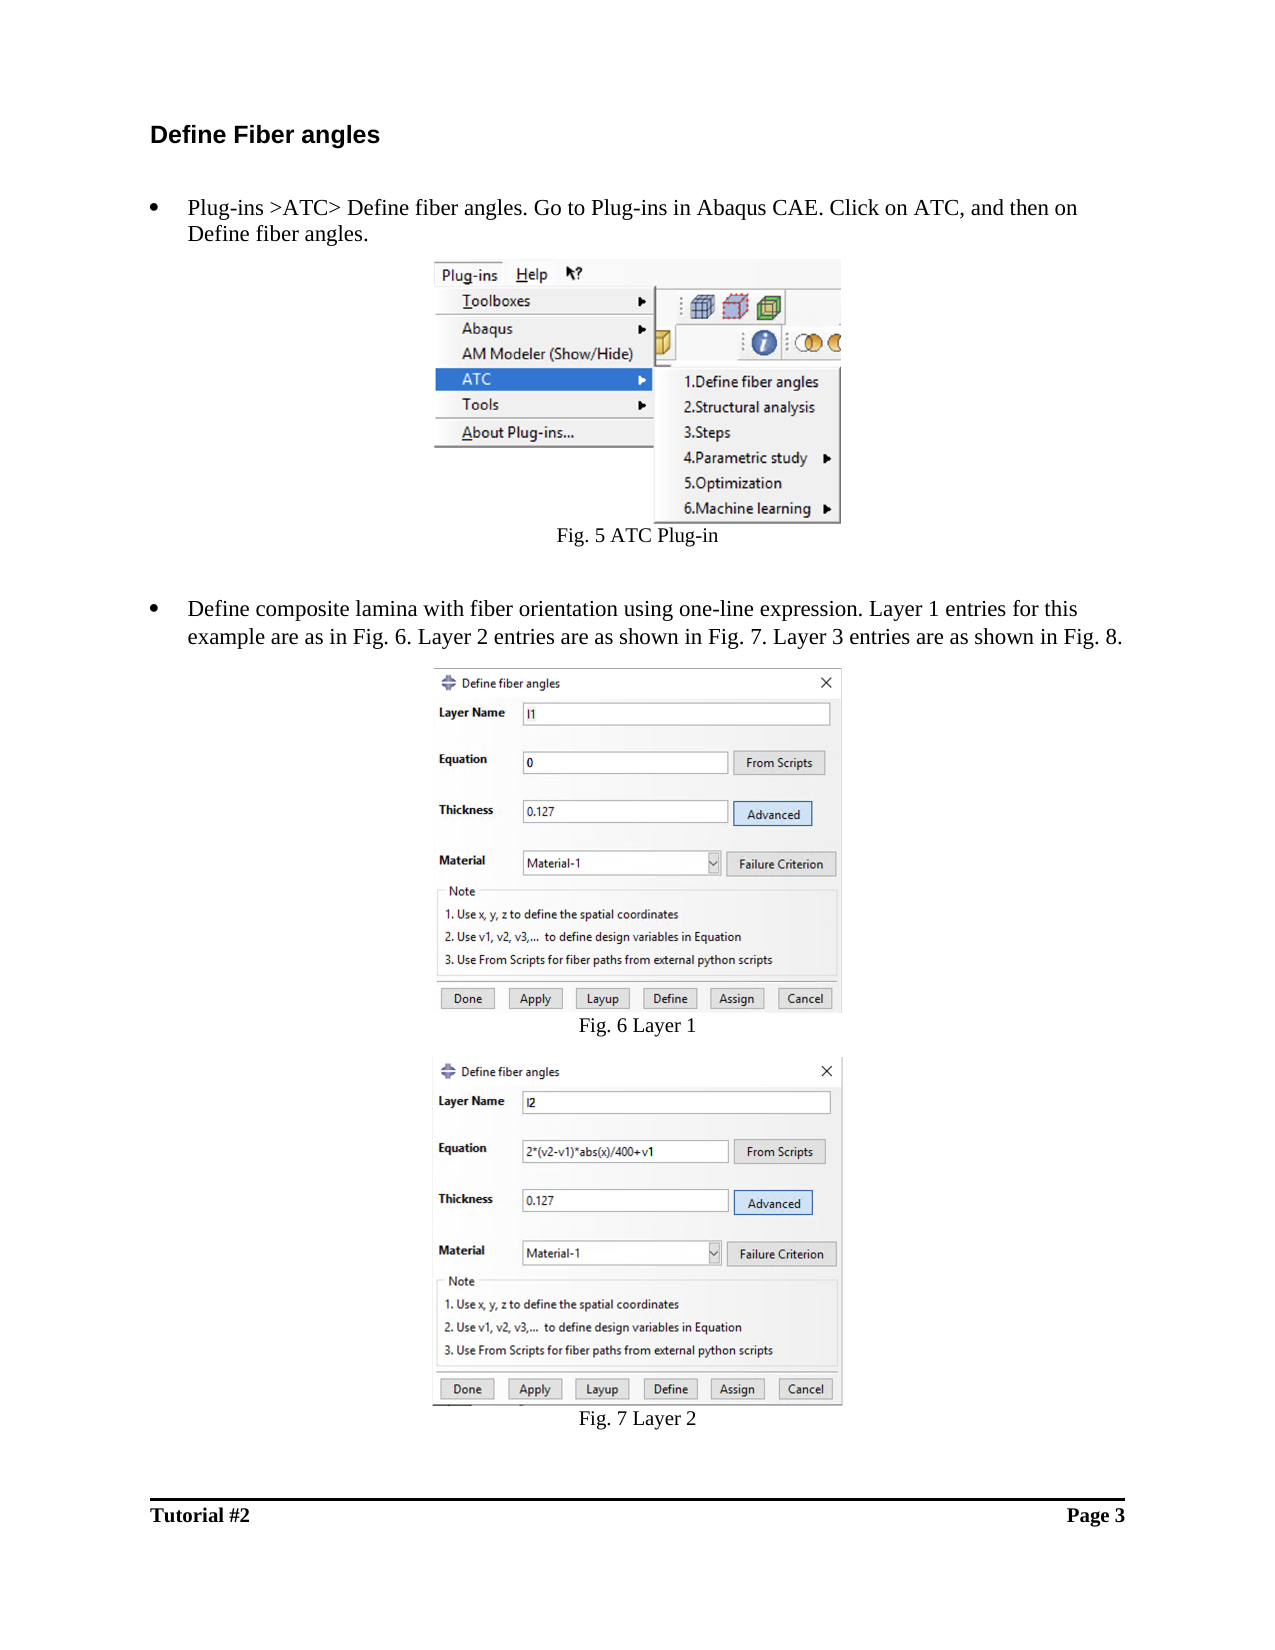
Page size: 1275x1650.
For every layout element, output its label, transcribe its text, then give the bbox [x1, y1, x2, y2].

text Fig. 7 Layer 2 [150, 1406, 1125, 1430]
text Fig. 6 Layer 1 [150, 1013, 1125, 1037]
picture [432, 1057, 843, 1406]
picture [433, 668, 842, 1013]
text Fig. 5 ATC Plug-in [150, 523, 1125, 547]
list Define composite lamina with fiber orientation using one-line expression. Layer 1 entries for this example are as in Fig. 6. Layer 2 entries are as shown in Fig. 7. Layer 3 entries are as shown in Fig. 8. [150, 595, 1125, 649]
list Plug-ins >ATC> Define fiber angles. Go to Plug-ins in Abaqus CAE. Click on ATC, and then on Define fiber angles. [150, 194, 1125, 247]
picture [434, 259, 841, 524]
subtitle Define Fiber angles [150, 120, 1125, 149]
